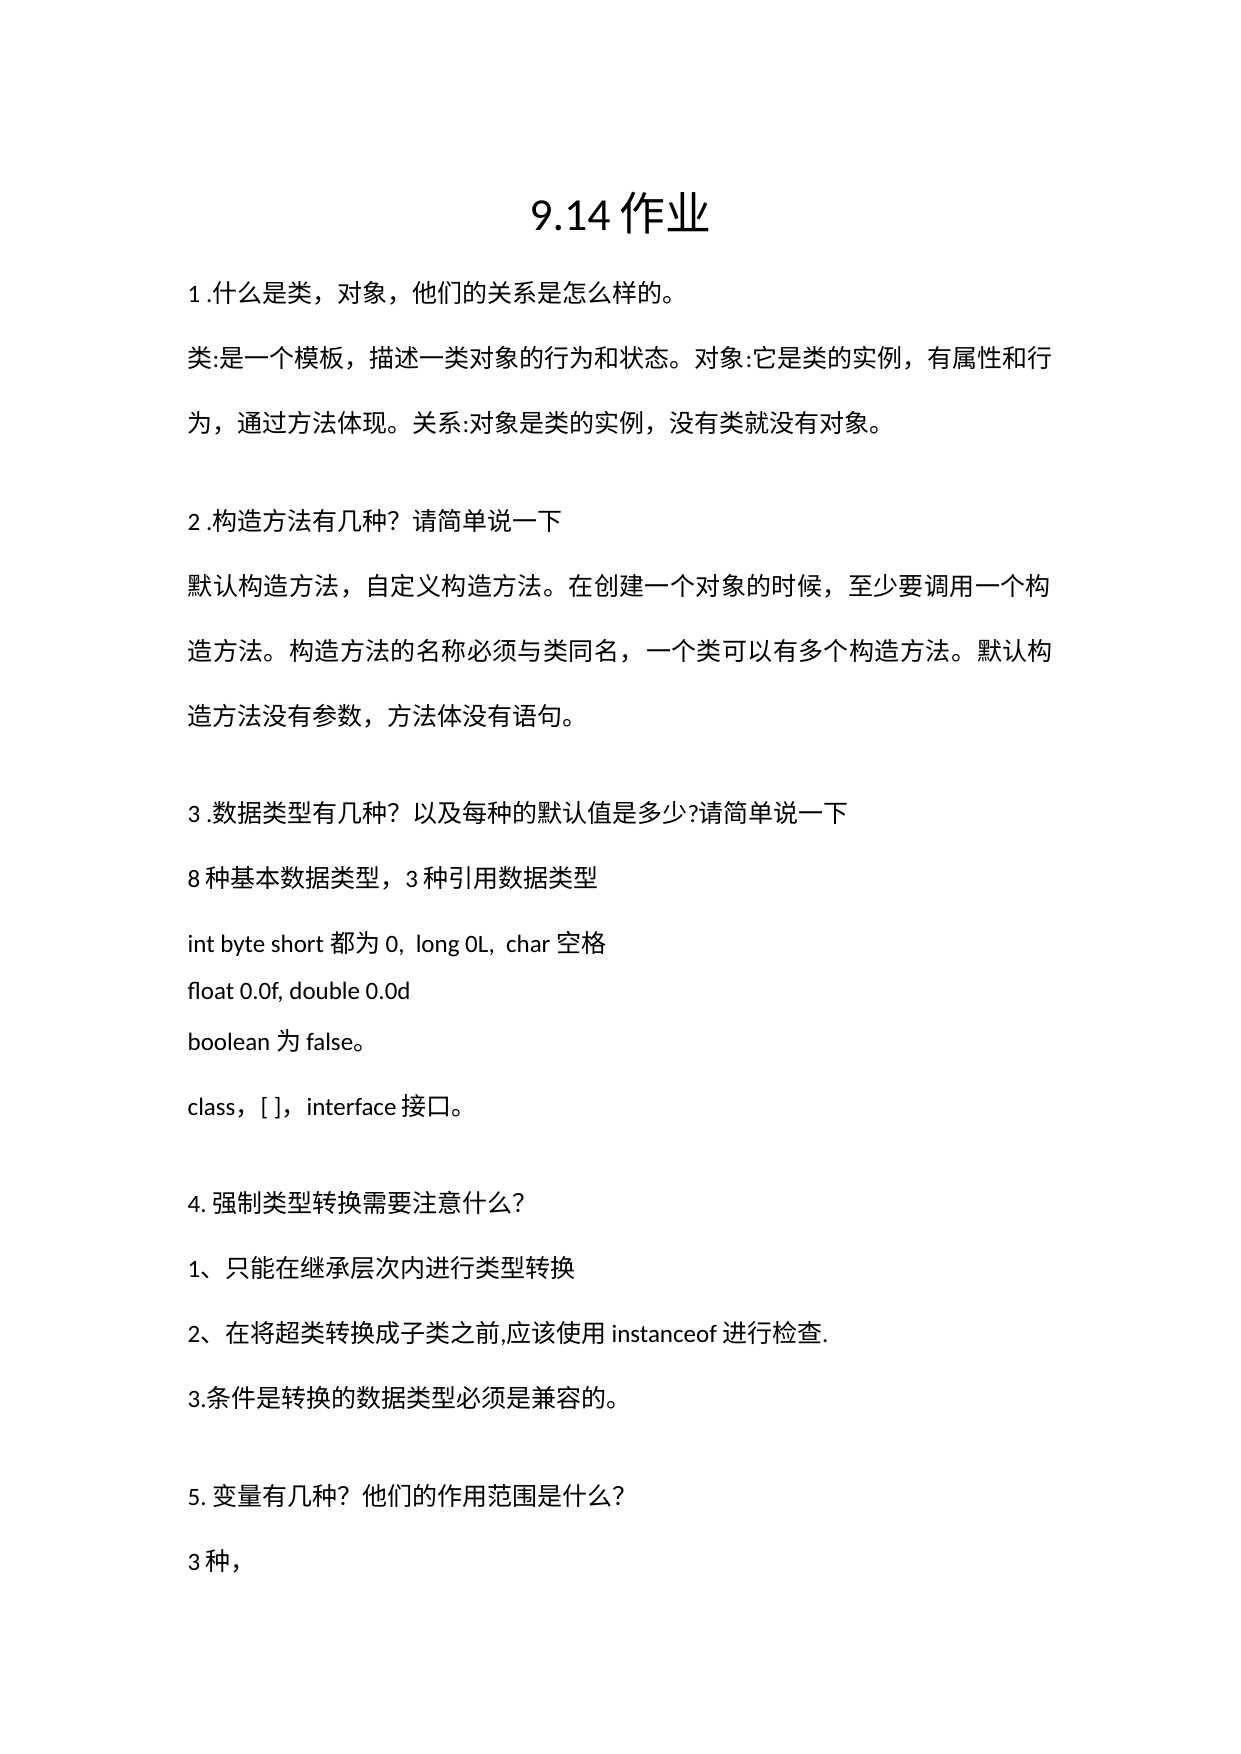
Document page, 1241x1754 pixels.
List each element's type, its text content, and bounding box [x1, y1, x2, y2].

text int byte short 都为 0, long 0L, char 空格 [187, 909, 1053, 974]
text 3种， [187, 1527, 1053, 1592]
text 默认构造方法，自定义构造方法。在创建一个对象的时候，至少要调用一个构造方法。构造方法的名称必须与类同名，一个类可以有多个构造方法。默认构造方法没有参数，方法体没有语句。 [187, 552, 1053, 747]
text boolean 为false。 [187, 1007, 1053, 1072]
text 5. 变量有几种？他们的作用范围是什么？ [187, 1462, 1053, 1527]
text class，[ ]，interface接口。 [187, 1072, 1053, 1137]
text 1、只能在继承层次内进行类型转换 [187, 1234, 1053, 1299]
text 9.14作业 [187, 162, 1053, 259]
text 8种基本数据类型，3种引用数据类型 [187, 844, 1053, 909]
text 2 .构造方法有几种？请简单说一下 [187, 487, 1053, 552]
text 类:是一个模板，描述一类对象的行为和状态。对象:它是类的实例，有属性和行为，通过方法体现。关系:对象是类的实例，没有类就没有对象。 [187, 324, 1053, 454]
text 1 .什么是类，对象，他们的关系是怎么样的。 [187, 259, 1053, 324]
text 3.条件是转换的数据类型必须是兼容的。 [187, 1364, 1053, 1429]
text 3 .数据类型有几种？以及每种的默认值是多少?请简单说一下 [187, 779, 1053, 844]
text 4. 强制类型转换需要注意什么？ [187, 1169, 1053, 1234]
text 2、在将超类转换成子类之前,应该使用instanceof进行检查. [187, 1299, 1053, 1364]
text float 0.0f, double 0.0d [187, 974, 1053, 1007]
